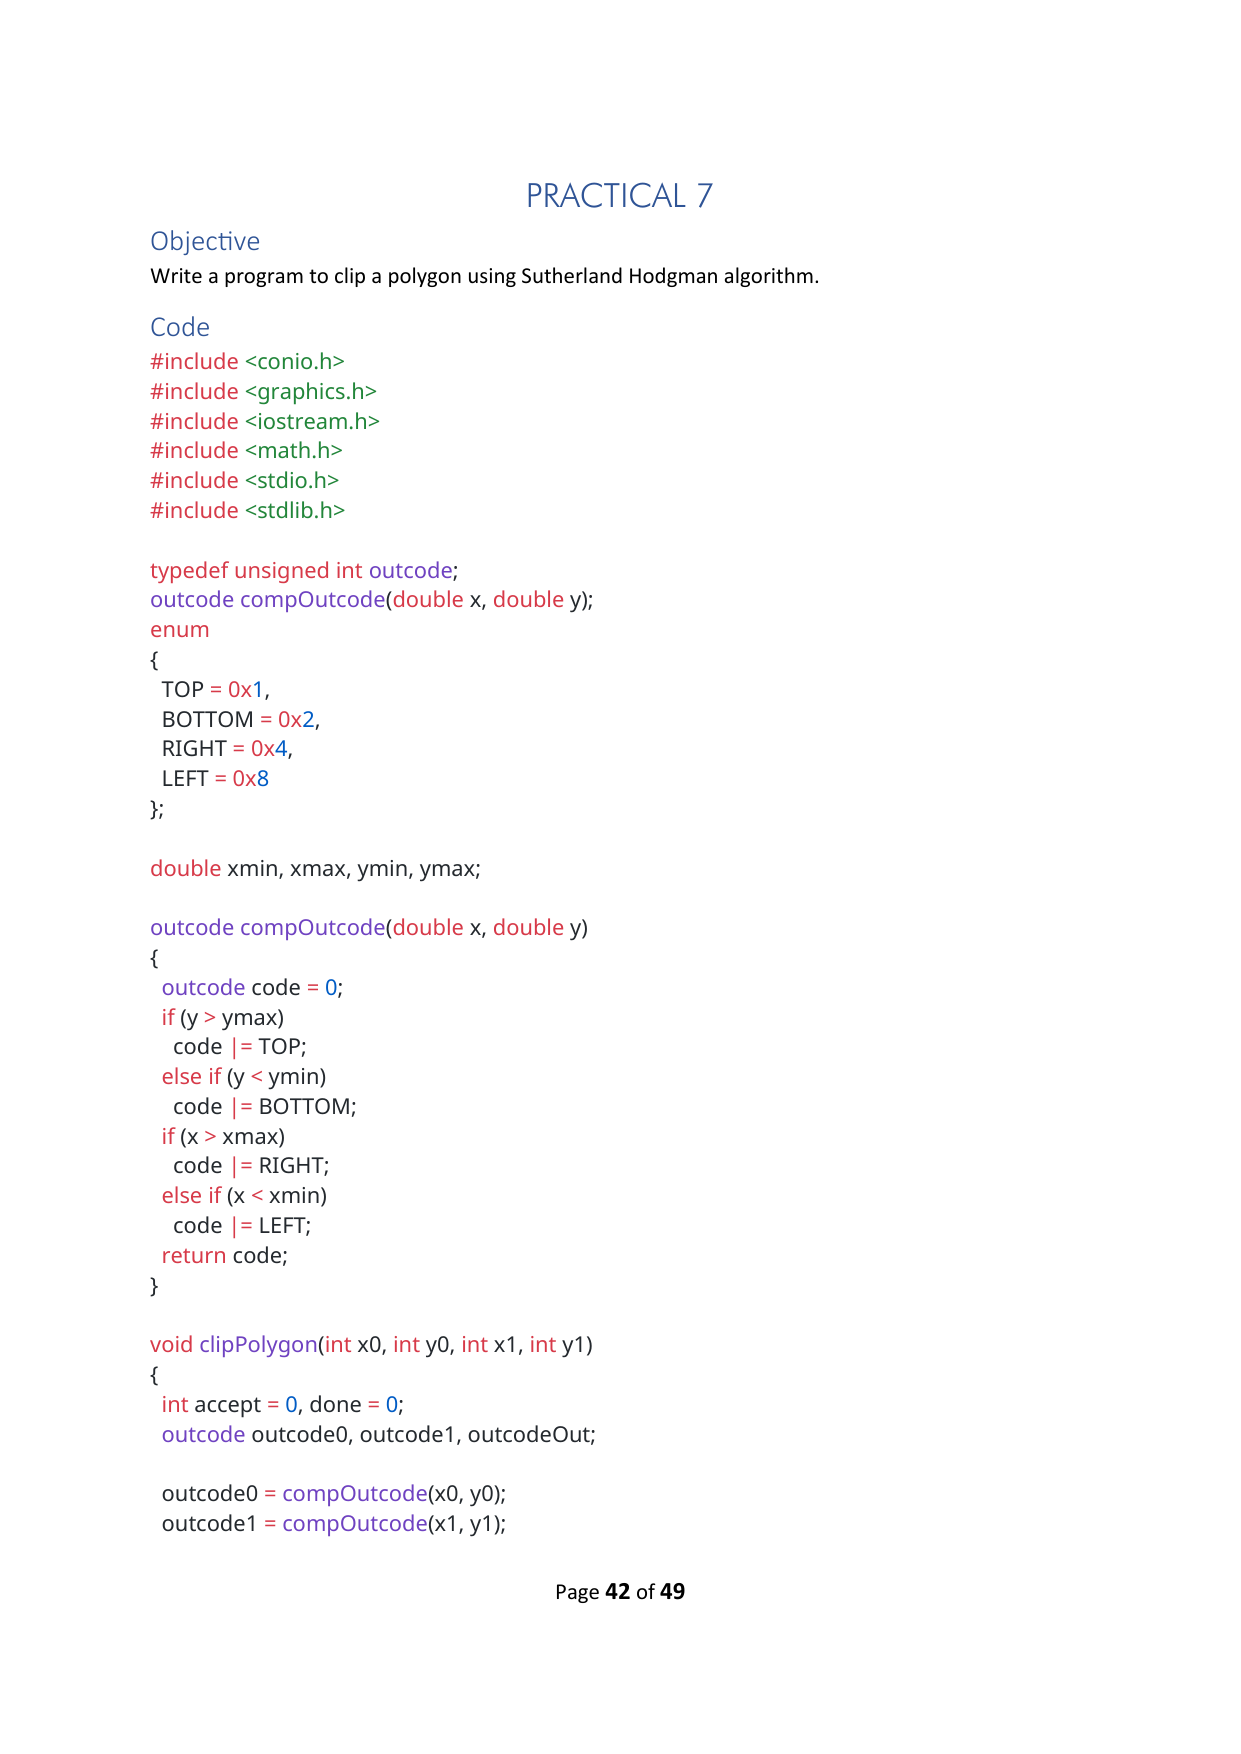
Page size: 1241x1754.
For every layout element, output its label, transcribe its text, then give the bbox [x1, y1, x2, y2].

subtitle PRACTICAL 7 [150, 175, 1090, 215]
text outcode0 = compOutcode(x0, y0); [150, 1478, 1090, 1508]
text outcode compOutcode(double x, double y) [150, 912, 1090, 942]
text }; [150, 793, 1090, 823]
text code |= LEFT; [150, 1210, 1090, 1240]
text void clipPolygon(int x0, int y0, int x1, int y1) [150, 1329, 1090, 1359]
text typedef unsigned int outcode; [150, 554, 1090, 584]
text #include <iostream.h> [150, 406, 1090, 435]
subtitle Code [150, 308, 1090, 343]
text Write a program to clip a polygon using Sutherland Hodgman algorithm. [150, 261, 1090, 289]
text #include <conio.h> [150, 346, 1090, 376]
text { [150, 1359, 1090, 1389]
text double xmin, xmax, ymin, ymax; [150, 852, 1090, 882]
text { [150, 942, 1090, 972]
text if (x > xmax) [150, 1121, 1090, 1150]
text outcode compOutcode(double x, double y); [150, 584, 1090, 614]
text LEFT = 0x8 [150, 763, 1090, 793]
text outcode1 = compOutcode(x1, y1); [150, 1508, 1090, 1538]
text code |= RIGHT; [150, 1150, 1090, 1180]
text return code; [150, 1240, 1090, 1269]
subtitle Objective [150, 222, 1090, 258]
text int accept = 0, done = 0; [150, 1389, 1090, 1418]
text outcode code = 0; [150, 972, 1090, 1001]
text code |= TOP; [150, 1031, 1090, 1061]
text else if (y < ymin) [150, 1061, 1090, 1091]
text #include <math.h> [150, 435, 1090, 465]
text enum [150, 614, 1090, 644]
text RIGHT = 0x4, [150, 733, 1090, 763]
text code |= BOTTOM; [150, 1091, 1090, 1121]
text { [150, 644, 1090, 674]
text #include <stdlib.h> [150, 495, 1090, 525]
text if (y > ymax) [150, 1001, 1090, 1031]
text } [150, 1269, 1090, 1299]
text BOTTOM = 0x2, [150, 703, 1090, 733]
text #include <stdio.h> [150, 465, 1090, 495]
text #include <graphics.h> [150, 376, 1090, 406]
text else if (x < xmin) [150, 1180, 1090, 1210]
text TOP = 0x1, [150, 674, 1090, 703]
text outcode outcode0, outcode1, outcodeOut; [150, 1418, 1090, 1448]
